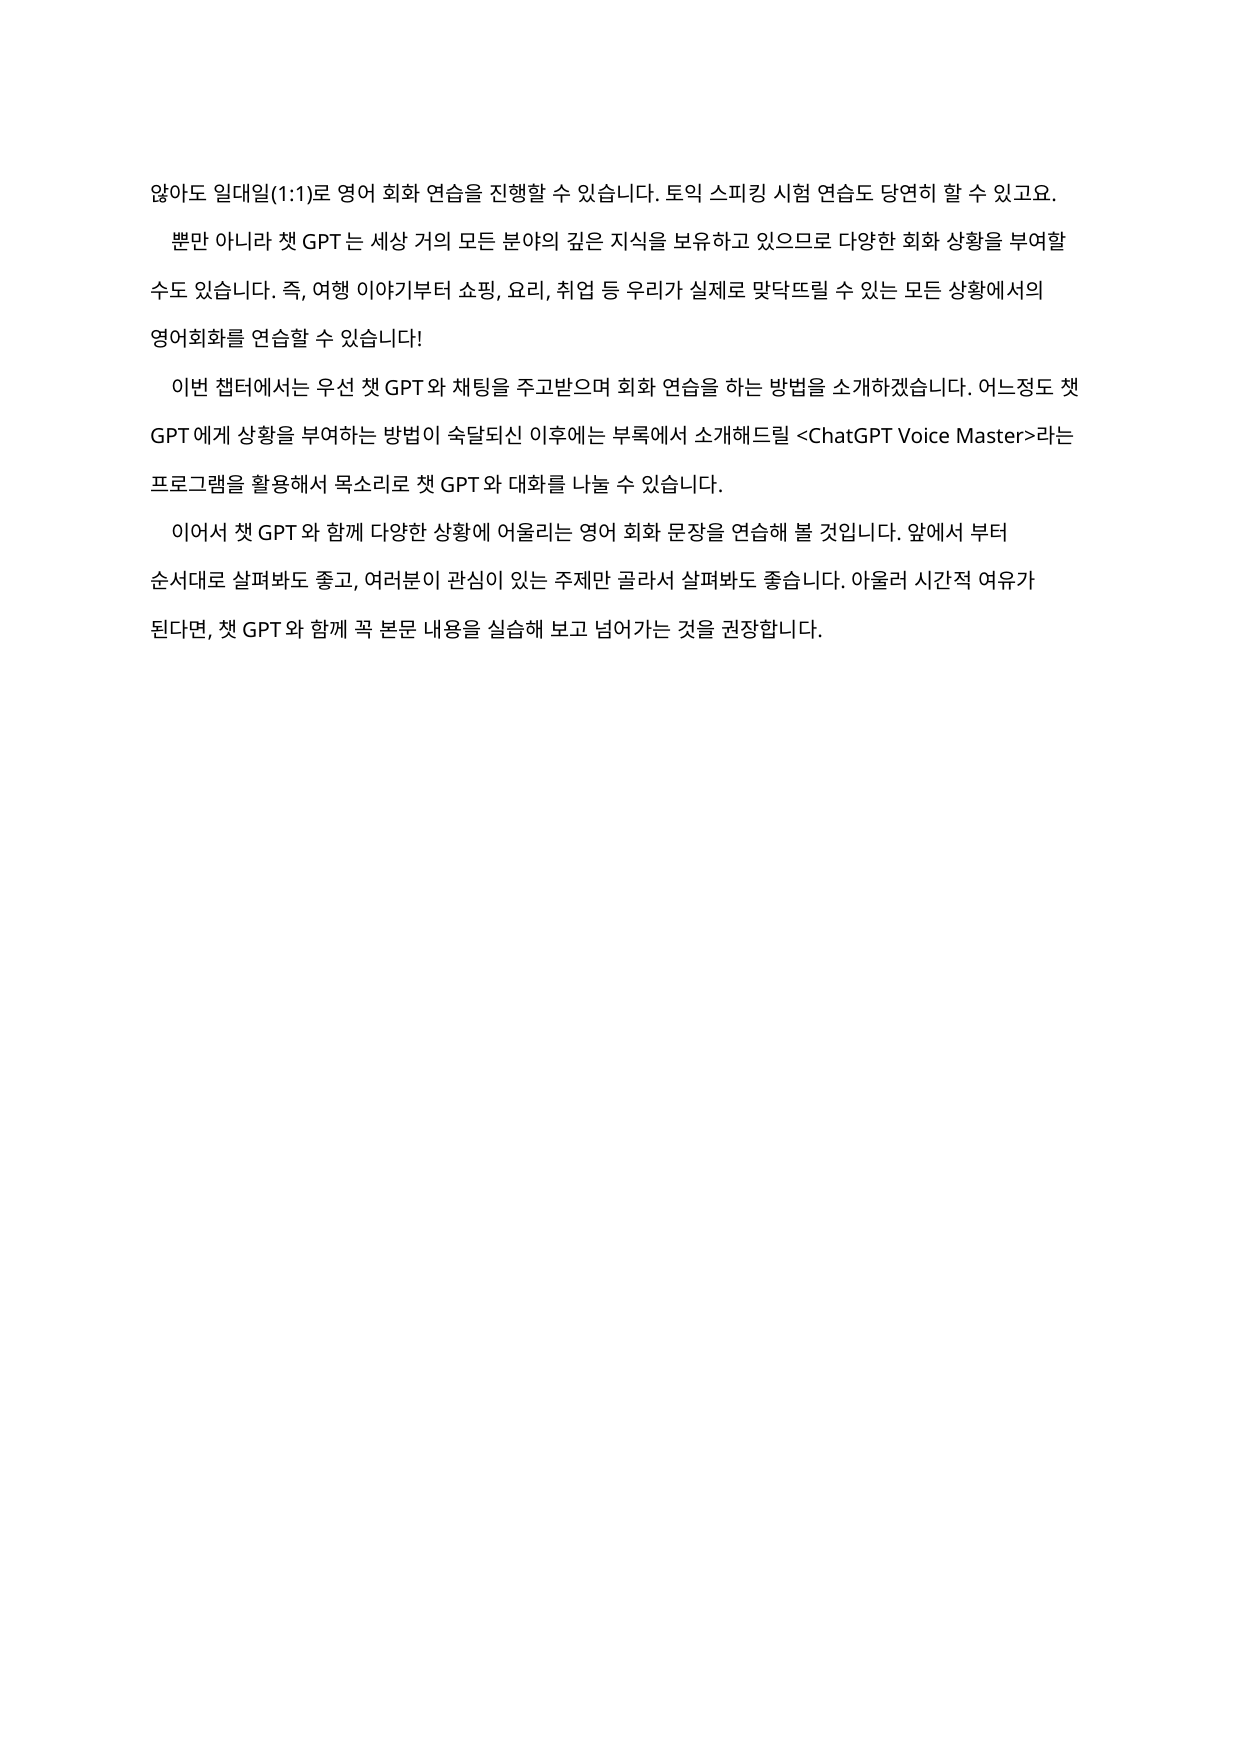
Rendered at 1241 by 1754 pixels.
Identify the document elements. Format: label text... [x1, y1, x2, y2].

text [150, 177, 1090, 207]
text 이번 챕터에서는 우선 챗GPT와 채팅을 주고받으며 회화 연습을 하는 방법을 소개하겠습니다. 어느정도 챗GPT에게 상황을 부여하는 방법이 숙달되신 이후에는 부록에서 소개해드릴 <ChatGPT Voice Master>라는 프로그램을 활용해서 목소리로 챗GPT와 대화를 나눌 수 있습니다. [150, 371, 1090, 498]
text 뿐만 아니라 챗GPT는 세상 거의 모든 분야의 깊은 지식을 보유하고 있으므로 다양한 회화 상황을 부여할 수도 있습니다. 즉, 여행 이야기부터 쇼핑, 요리, 취업 등 우리가 실제로 맞닥뜨릴 수 있는 모든 상황에서의 영어회화를 연습할 수 있습니다! [150, 226, 1090, 353]
text 이어서 챗GPT와 함께 다양한 상황에 어울리는 영어 회화 문장을 연습해 볼 것입니다. 앞에서 부터 순서대로 살펴봐도 좋고, 여러분이 관심이 있는 주제만 골라서 살펴봐도 좋습니다. 아울러 시간적 여유가 된다면, 챗GPT와 함께 꼭 본문 내용을 실습해 보고 넘어가는 것을 권장합니다. [150, 516, 1090, 643]
